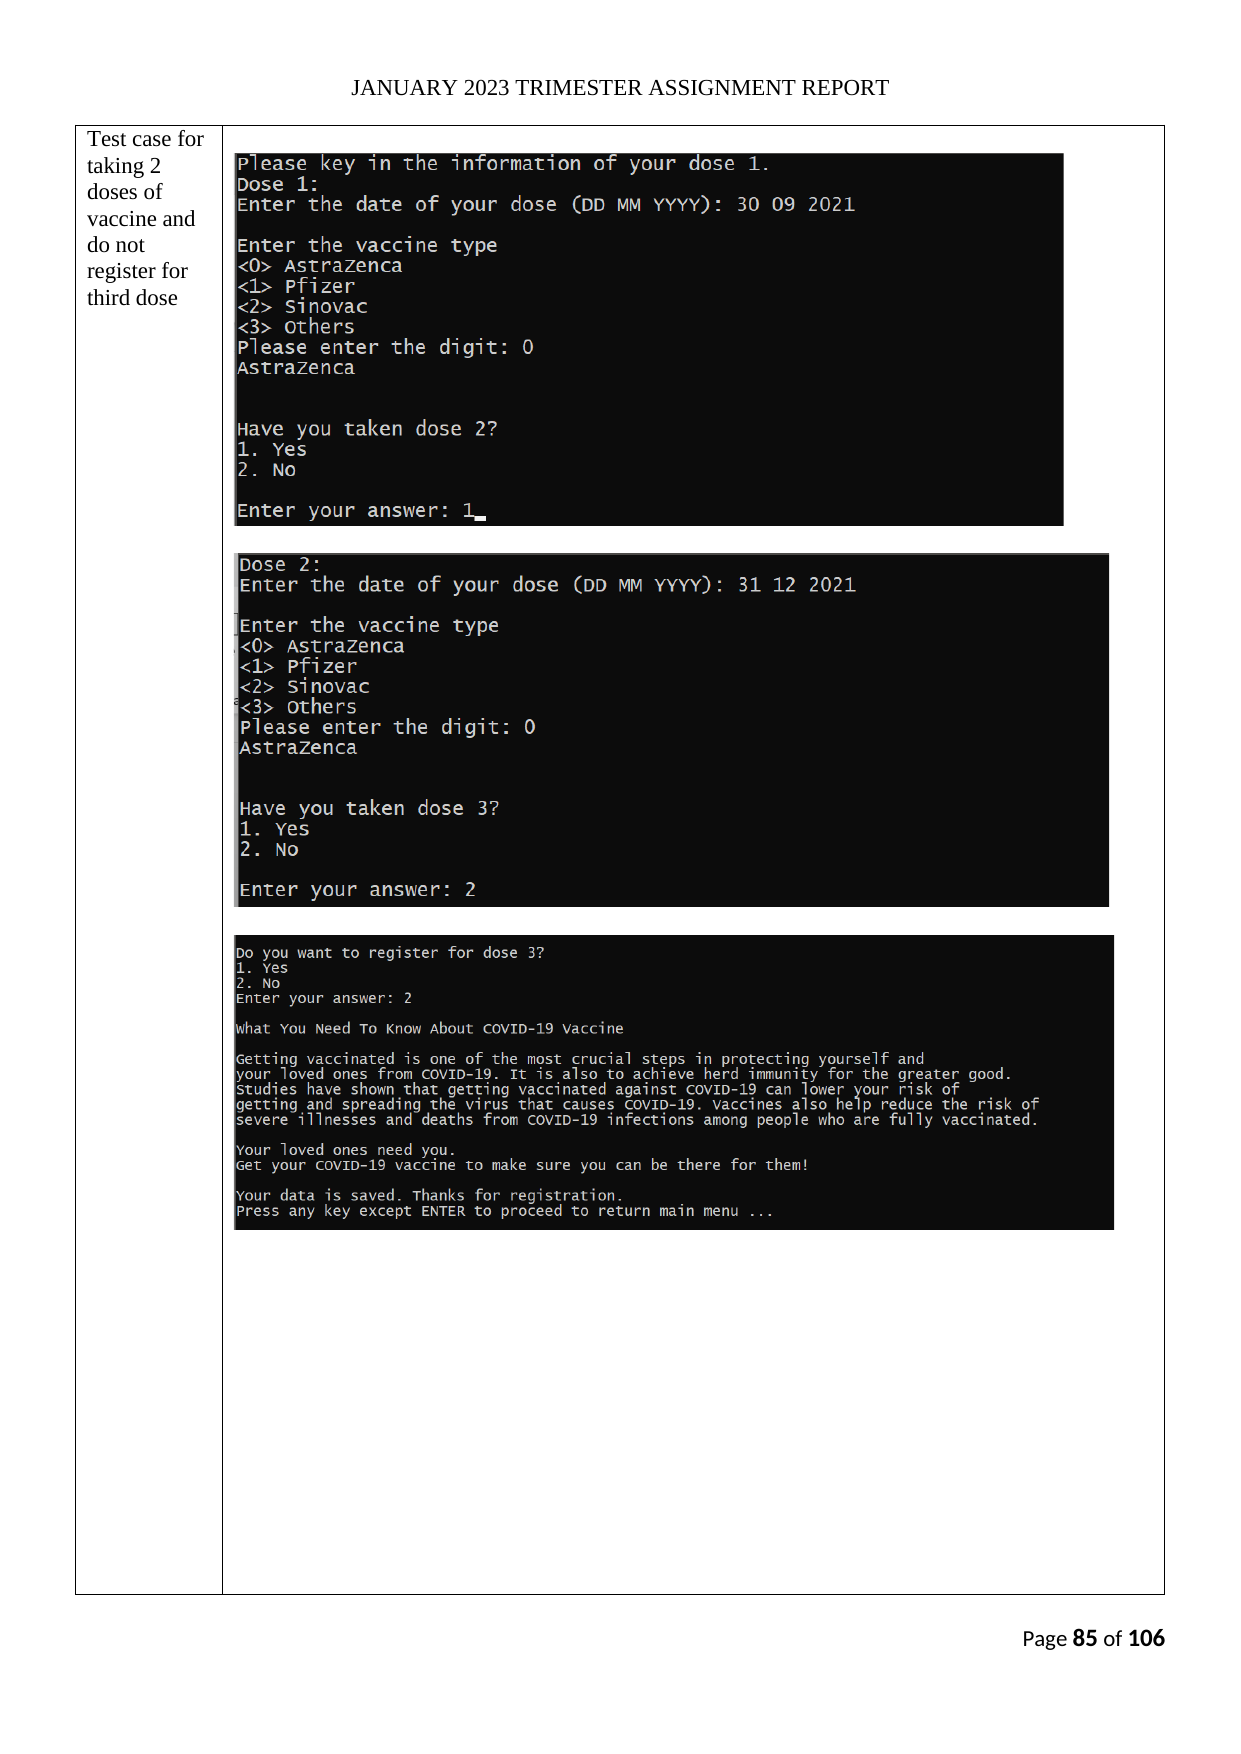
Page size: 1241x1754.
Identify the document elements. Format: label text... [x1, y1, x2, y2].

picture [233, 553, 1110, 907]
table_cell [223, 126, 1164, 1594]
picture [233, 935, 1115, 1230]
picture [233, 153, 1064, 526]
table_cell Test case for taking 2 doses of vaccine and do not register for third dose [76, 126, 222, 1594]
